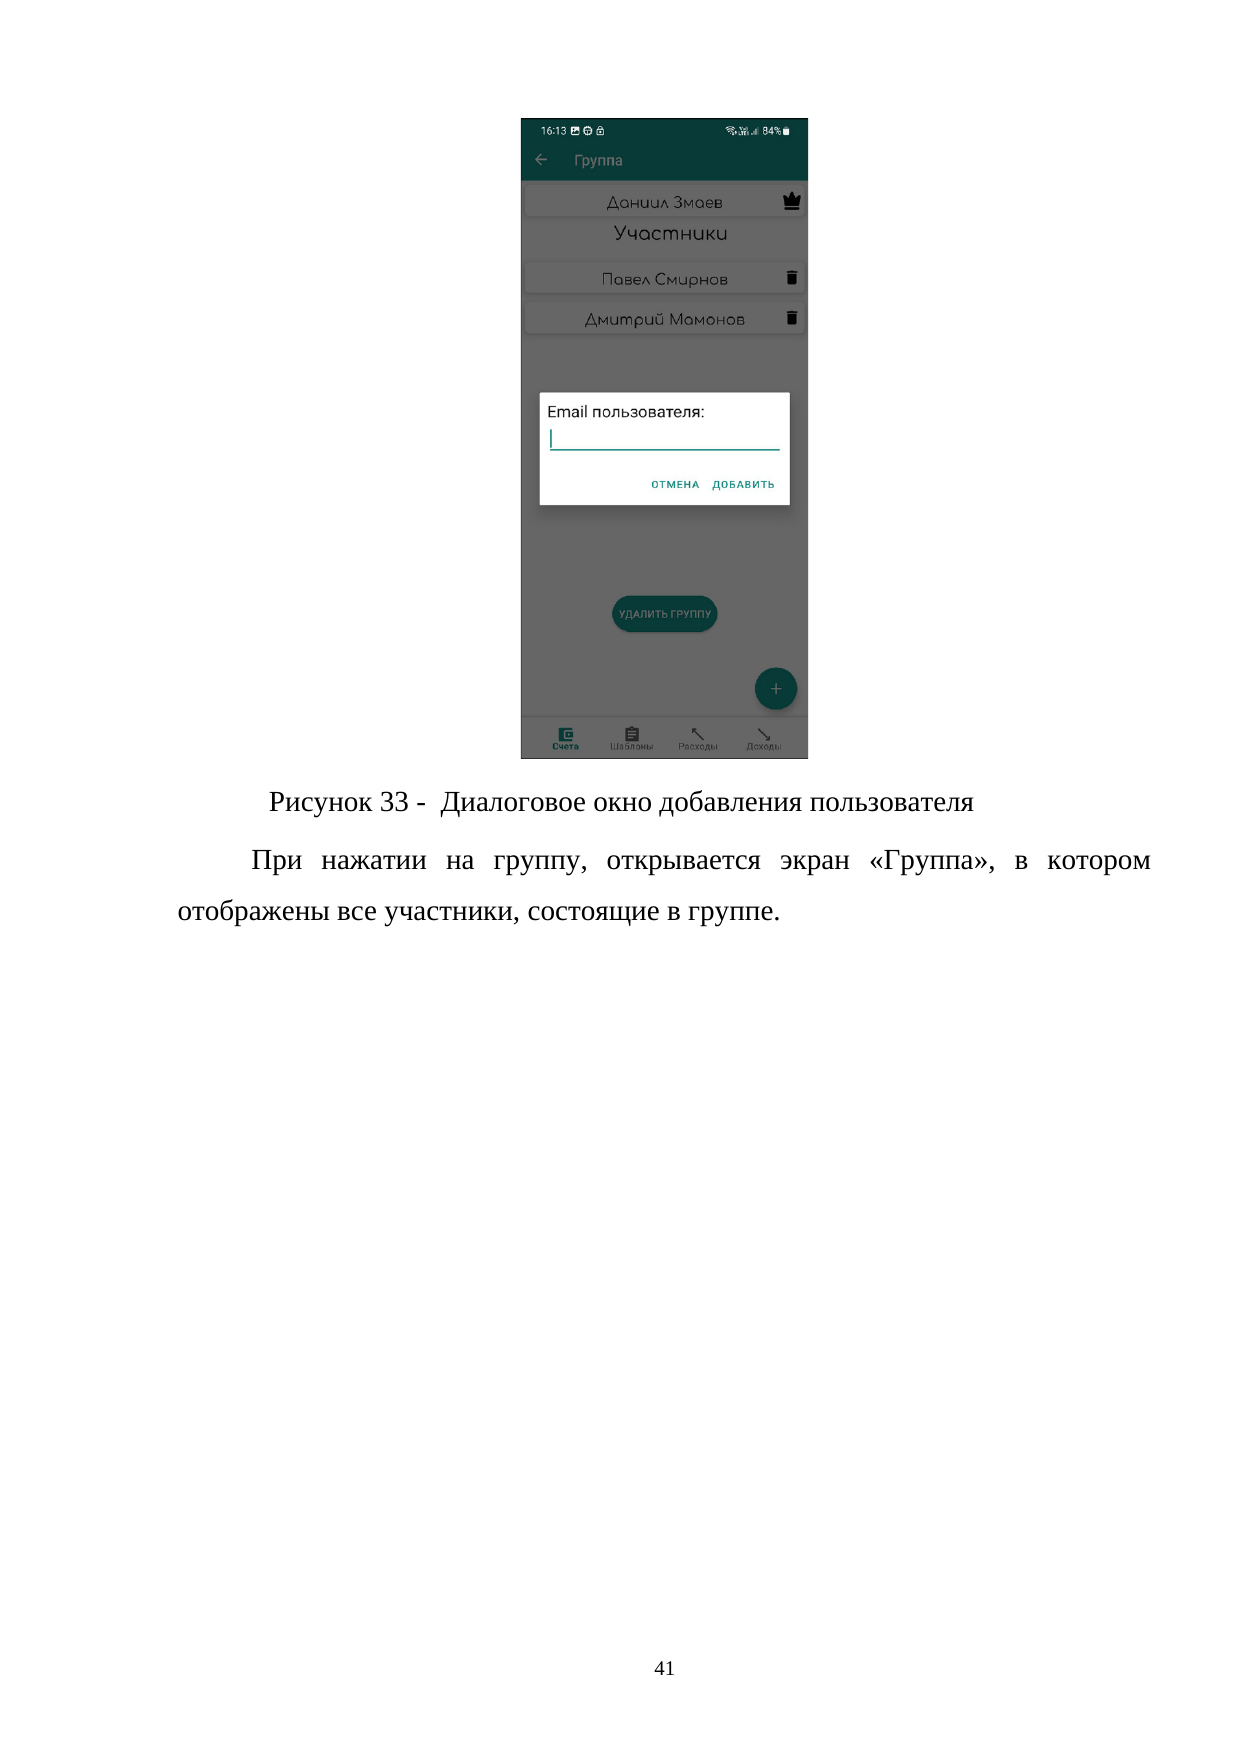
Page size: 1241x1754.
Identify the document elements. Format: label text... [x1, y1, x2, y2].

picture [520, 118, 809, 759]
text При нажатии на группу, открывается экран «Группа», в котором отображены все участники, состоящие в группе. [177, 842, 1152, 926]
text Диалоговое окно добавления пользователя [177, 784, 1152, 817]
